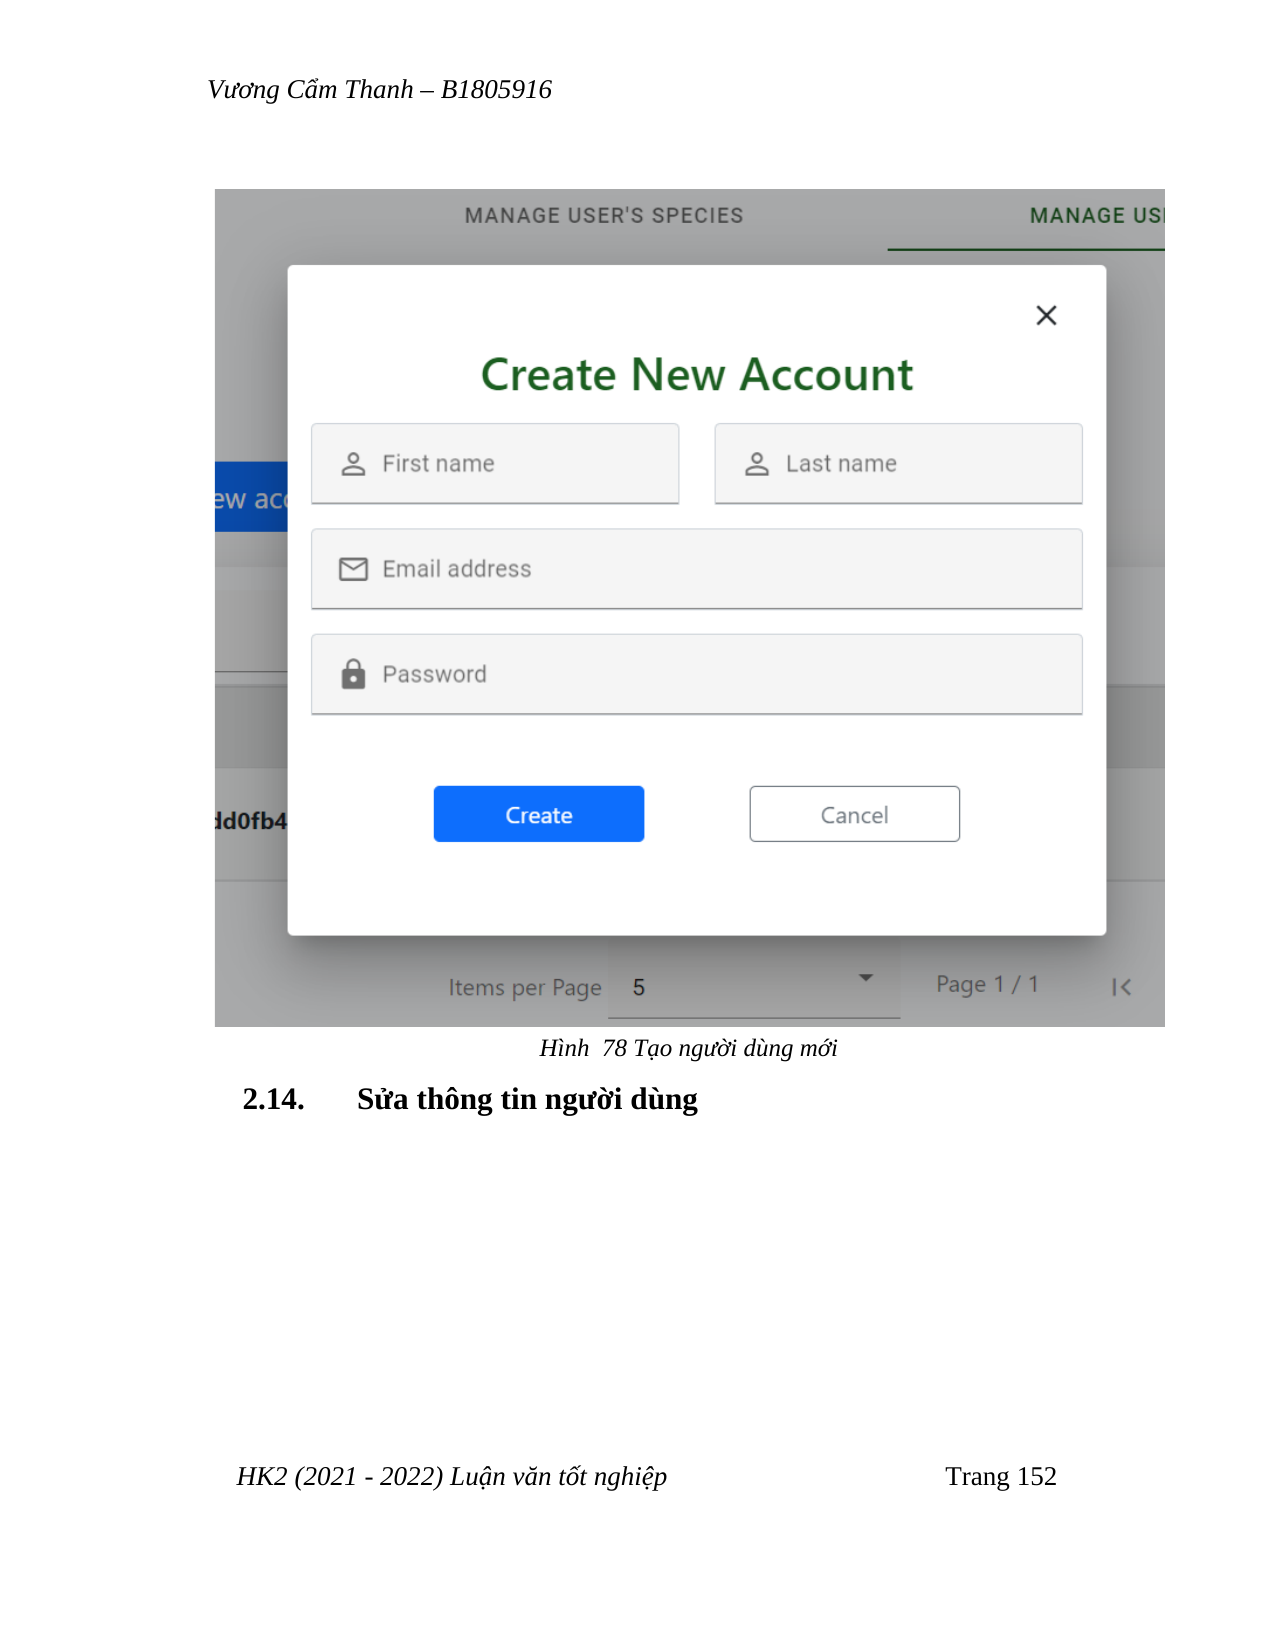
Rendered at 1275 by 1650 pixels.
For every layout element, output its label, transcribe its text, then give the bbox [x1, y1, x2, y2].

subtitle Sửa thông tin người dùng [236, 1061, 1157, 1116]
picture [214, 189, 1165, 1027]
